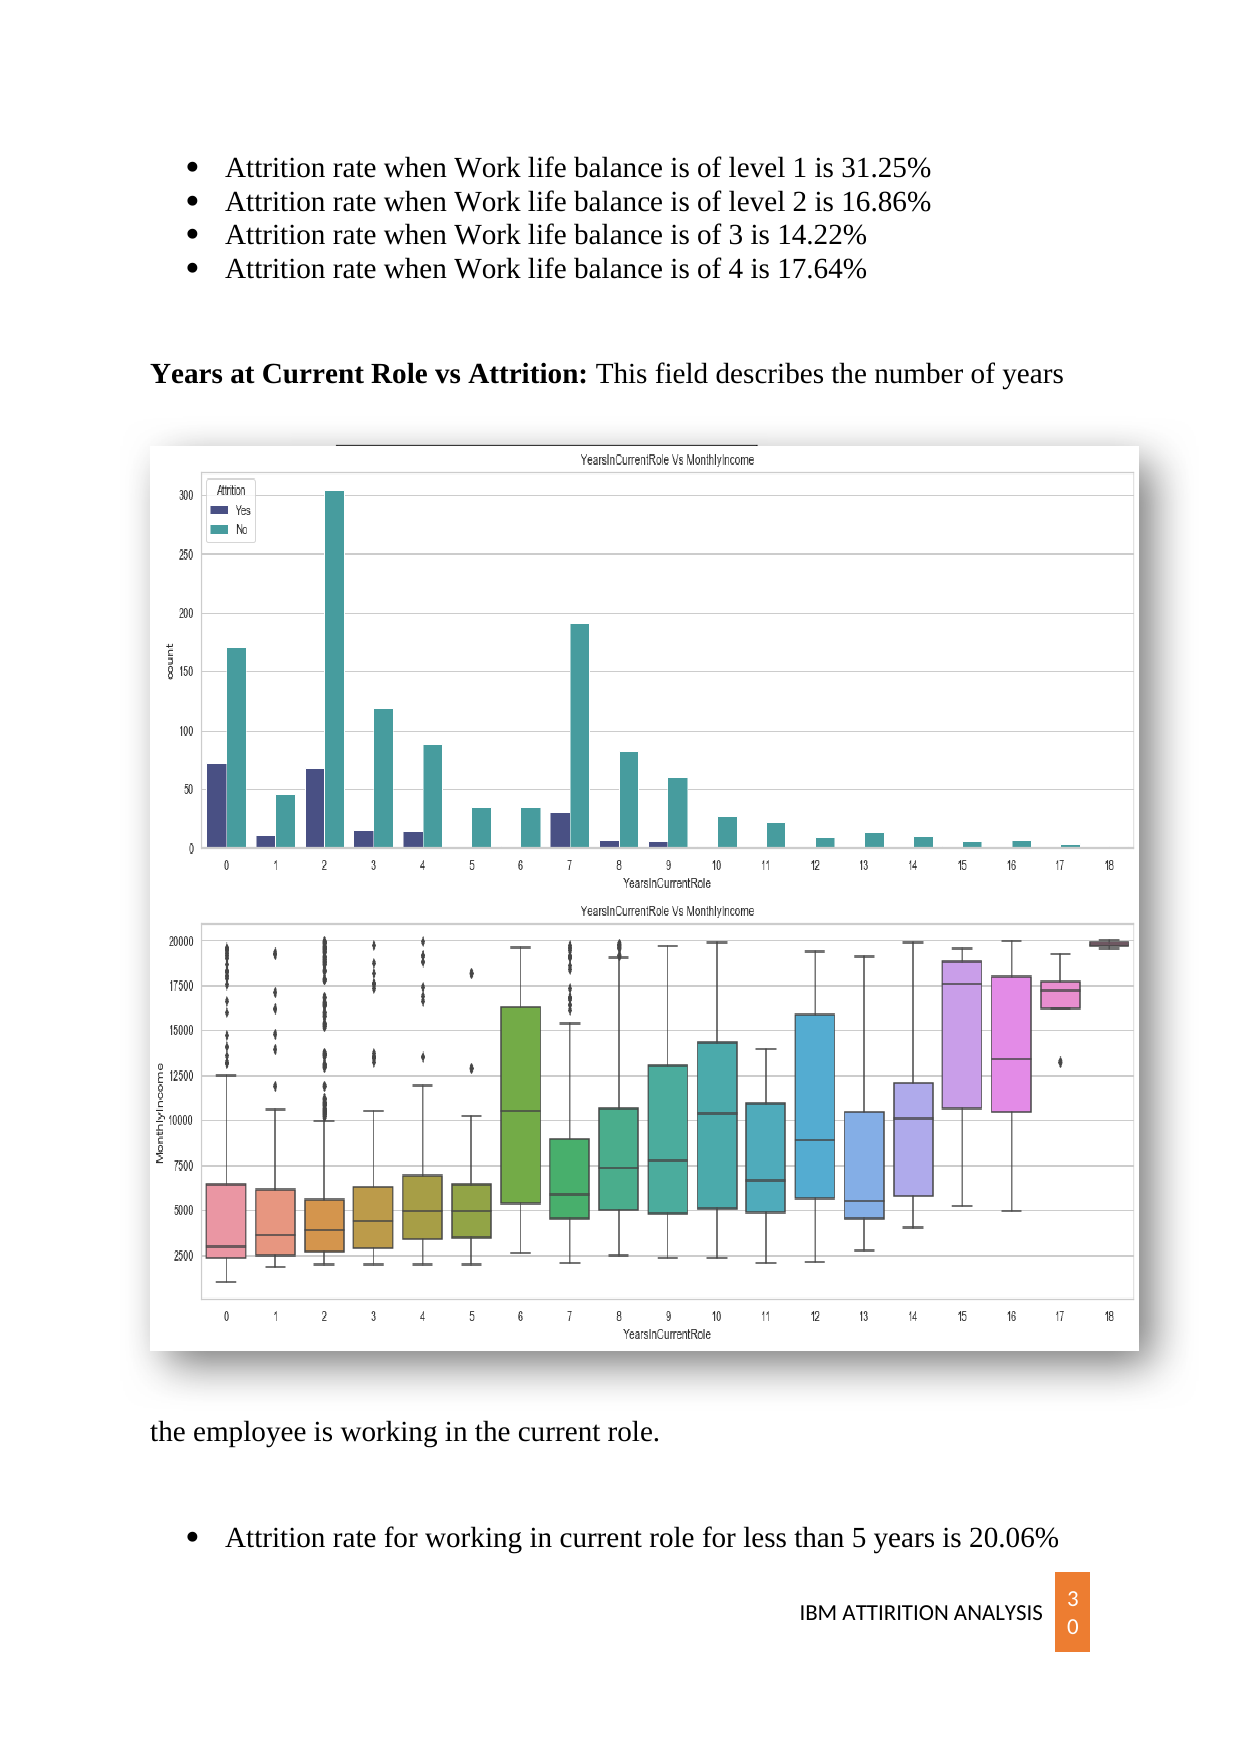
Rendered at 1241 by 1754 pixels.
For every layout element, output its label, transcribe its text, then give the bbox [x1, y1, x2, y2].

list Attrition rate when Work life balance is of level 1 is 31.25% [187, 150, 1090, 184]
list Attrition rate when Work life balance is of 4 is 17.64% [187, 251, 1090, 284]
list Attrition rate for working in current role for less than 5 years is 20.06% [187, 1520, 1090, 1554]
table_header Variance Error(%) [150, 1351, 1090, 1390]
text Years at Current Role vs Attrition: This field describes the number of years the employee is working in the current role. [150, 357, 1090, 444]
list Attrition rate when Work life balance is of 3 is 14.22% [187, 217, 1090, 251]
picture [150, 446, 1139, 1351]
text Years at Current Role vs Attrition: This field describes the number of years the employee is working in the current role. [150, 1383, 1090, 1448]
list Attrition rate when Work life balance is of level 2 is 16.86% [187, 184, 1090, 217]
